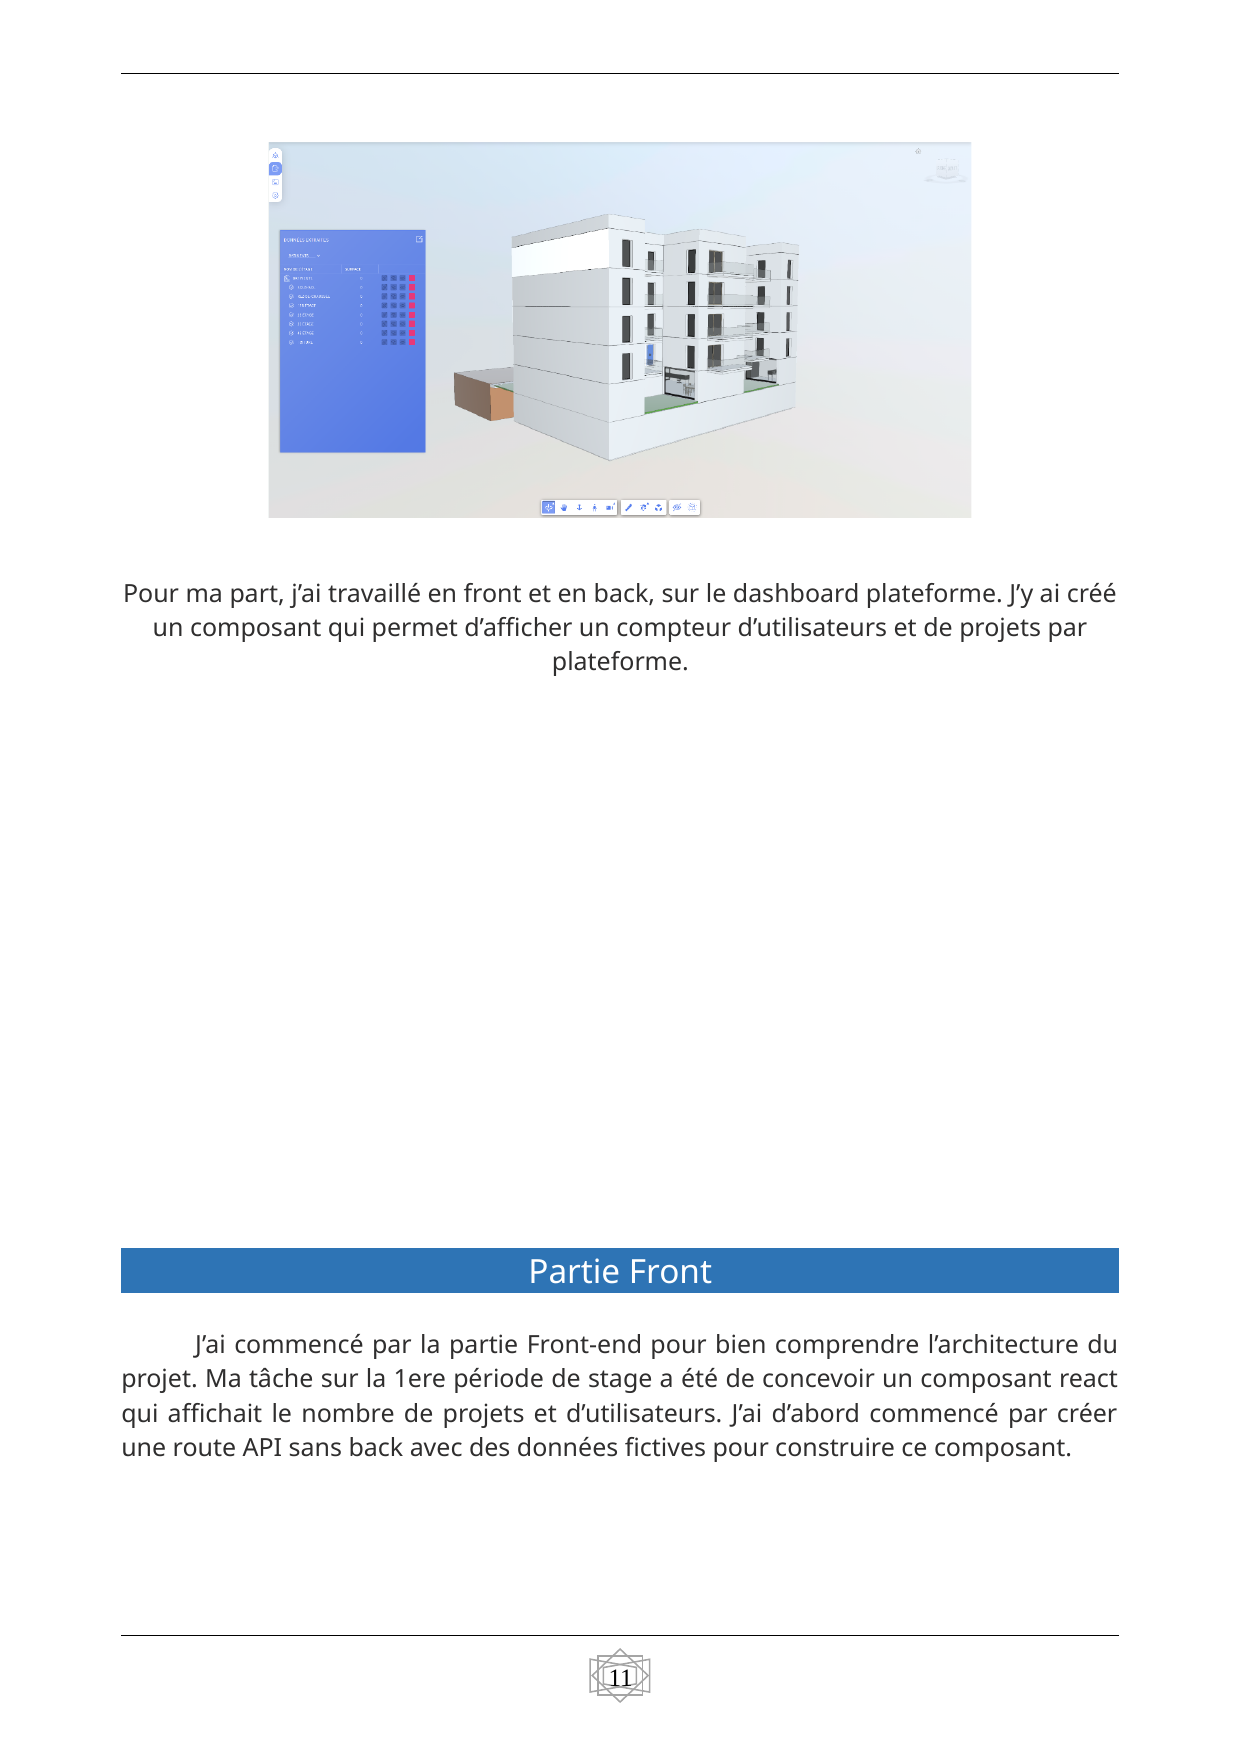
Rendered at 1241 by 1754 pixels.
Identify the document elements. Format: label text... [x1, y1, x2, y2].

subtitle Partie Front [121, 1248, 1119, 1293]
picture [268, 142, 972, 518]
text J’ai commencé par la partie Front-end pour bien comprendre l’architecture du projet. Ma tâche sur la 1ere période de stage a été de concevoir un composant react qui affichait le nombre de projets et d’utilisateurs. J’ai d’abord commencé par créer une route API sans back avec des données fictives pour construire ce composant. [121, 1327, 1119, 1463]
text Pour ma part, j’ai travaillé en front et en back, sur le dashboard plateforme. J’y ai créé un composant qui permet d’afficher un compteur d’utilisateurs et de projets par plateforme. [121, 575, 1119, 678]
